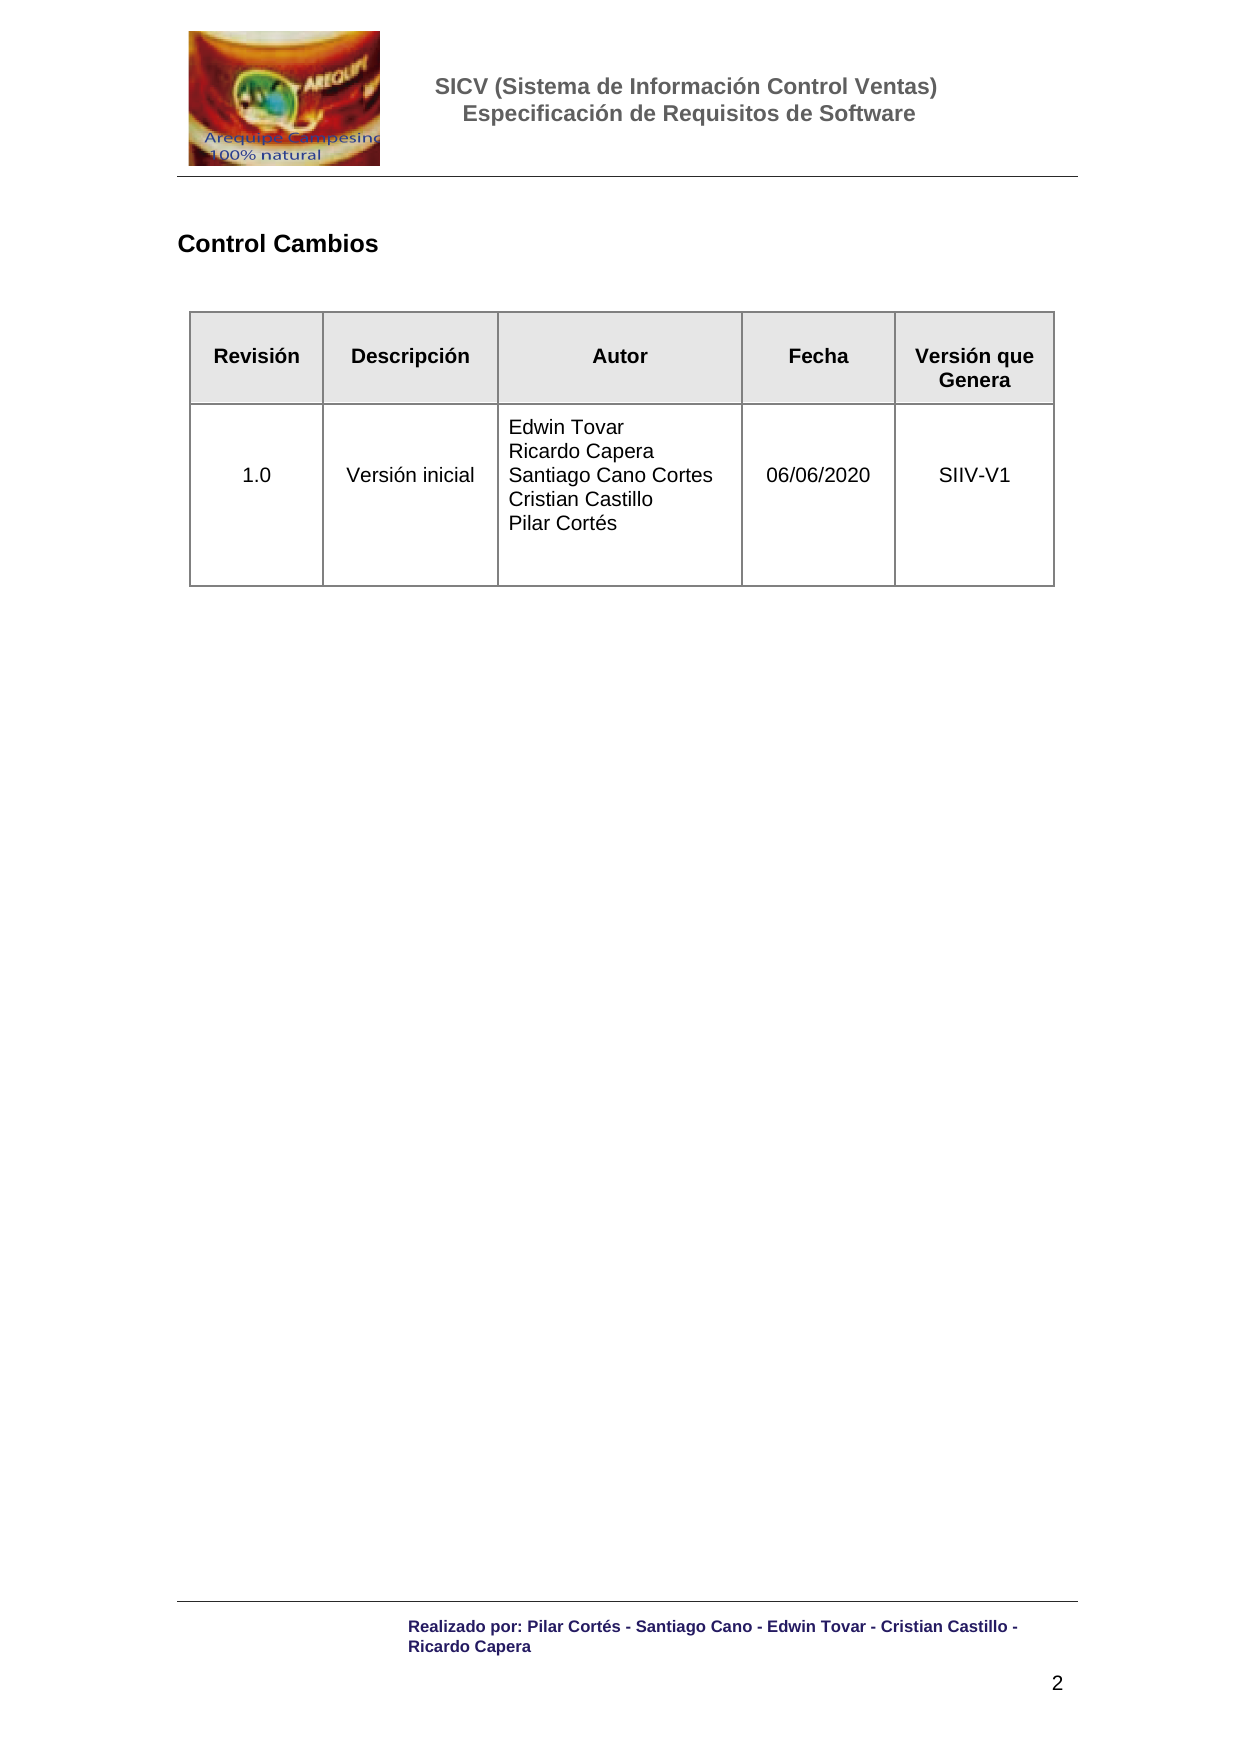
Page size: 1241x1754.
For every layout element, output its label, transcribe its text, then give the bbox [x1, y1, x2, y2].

table_cell SIIV-V1 [896, 405, 1053, 585]
table_header Fecha [743, 313, 894, 402]
table_header Autor [499, 313, 741, 402]
table_cell 1.0 [191, 405, 322, 585]
table_cell 06/06/2020 [743, 405, 894, 585]
picture [188, 31, 380, 166]
text Control Cambios [177, 229, 1063, 258]
table_header Descripción [324, 313, 497, 402]
table_cell Versión inicial [324, 405, 497, 585]
table_header Versión que Genera [896, 313, 1053, 402]
table_header Revisión [191, 313, 322, 402]
table_cell Edwin Tovar Ricardo Capera Santiago Cano Cortes Cristian Castillo Pilar Cortés [499, 405, 741, 585]
